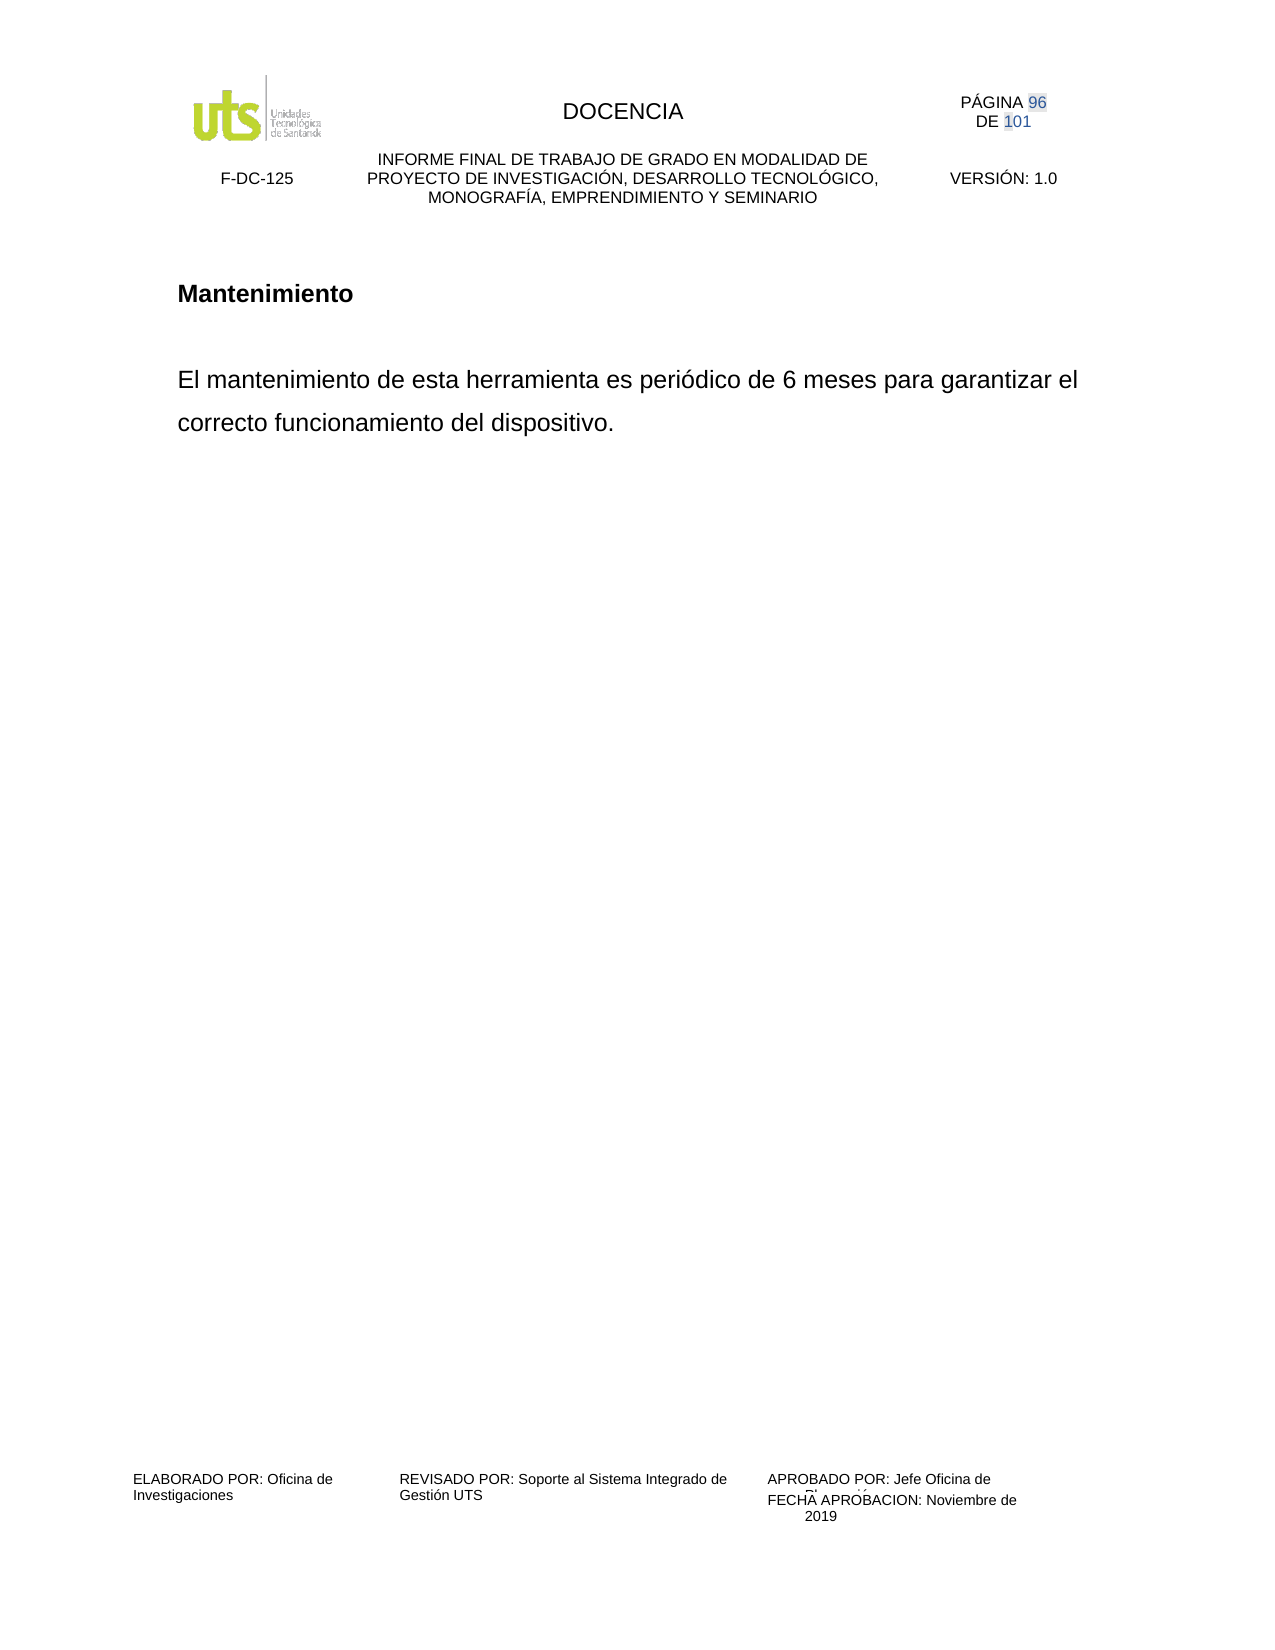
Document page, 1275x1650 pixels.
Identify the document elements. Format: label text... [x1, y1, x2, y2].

text El mantenimiento de esta herramienta es periódico de 6 meses para garantizar el correcto funcionamiento del dispositivo. [177, 365, 1098, 437]
list Mantenimiento [177, 279, 1098, 308]
picture [192, 75, 321, 149]
